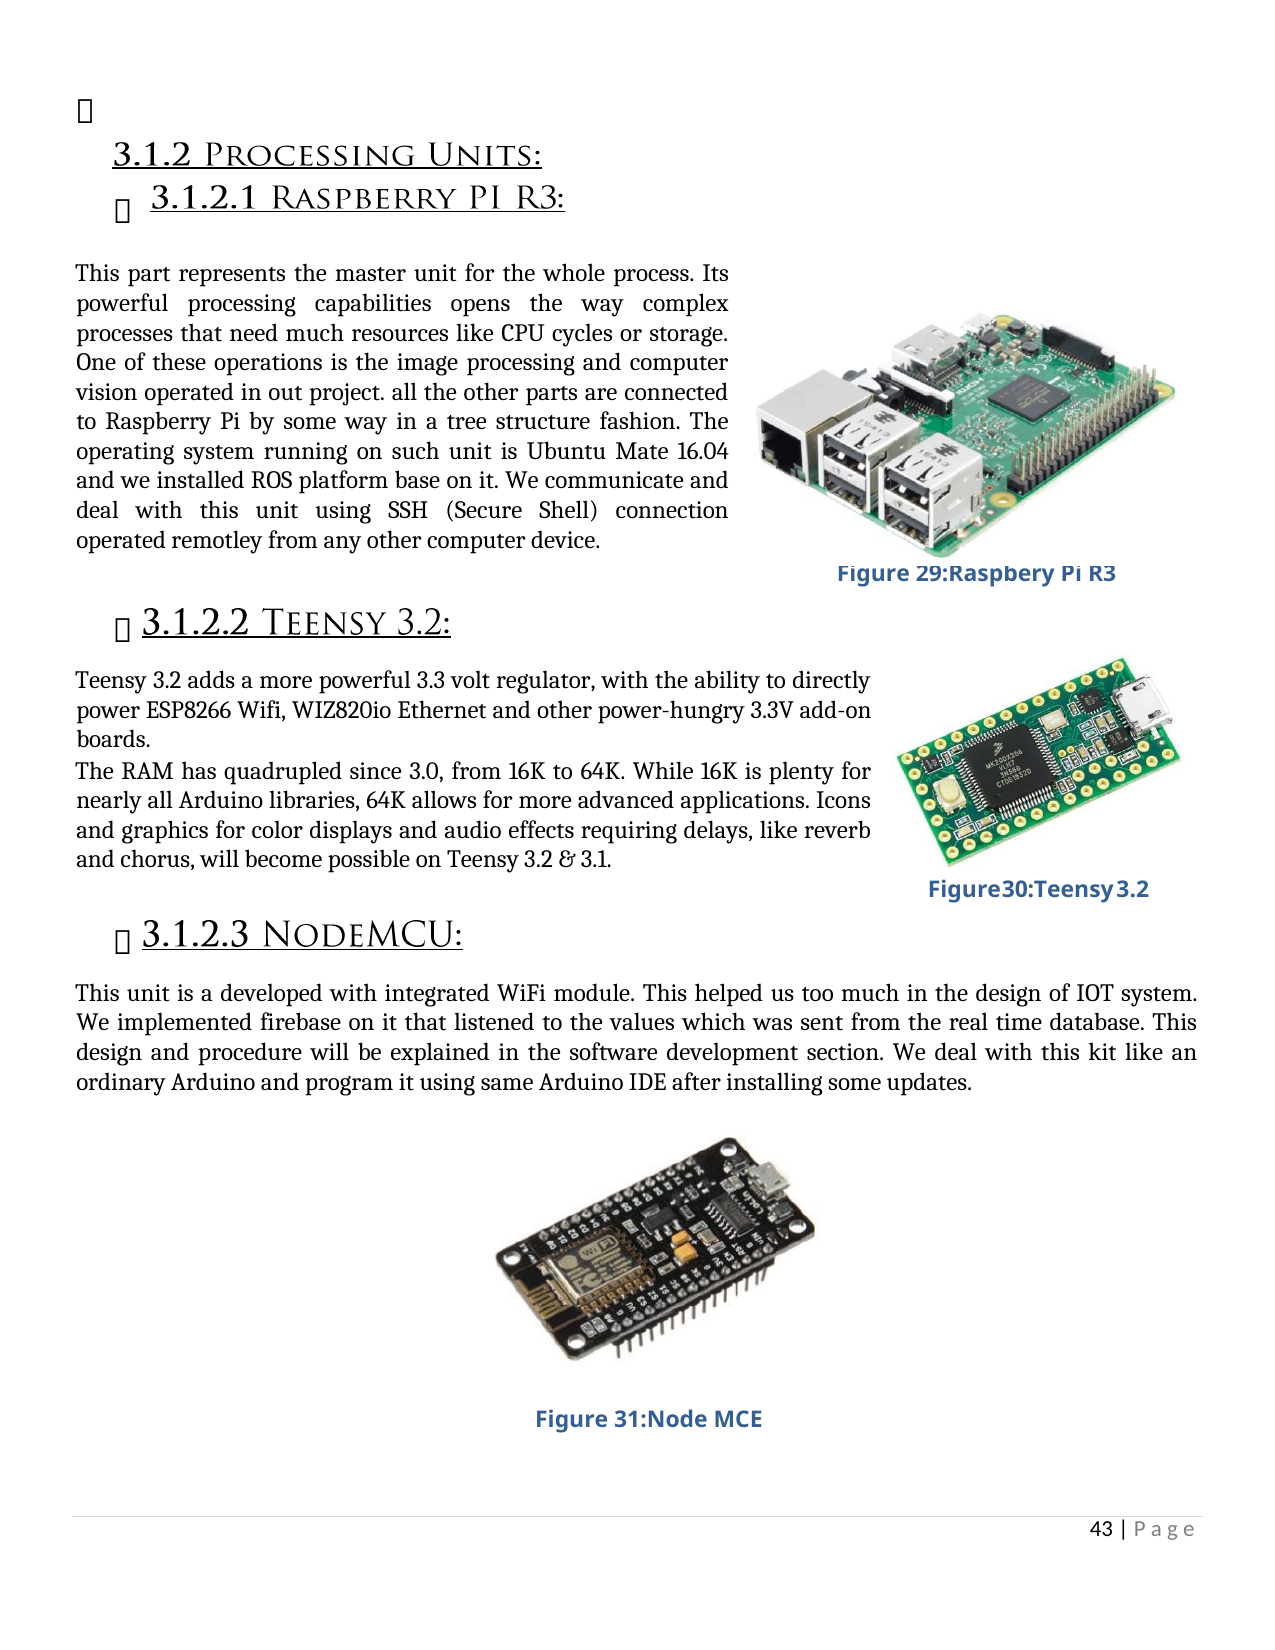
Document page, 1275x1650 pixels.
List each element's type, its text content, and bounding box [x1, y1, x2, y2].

text Figure 29:Raspbery Pi R3 [73, 557, 1200, 588]
picture [141, 912, 482, 955]
picture [891, 615, 1185, 909]
text The RAM has quadrupled since 3.0, from 16K to 64K. While 16K is plenty for nearly all Arduino libraries, 64K allows for more advanced applications. Icons and graphics for color displays and audio effects requiring delays, like reverb and chorus, will become possible on Teensy 3.2 & 3.1. [75, 757, 891, 874]
picture [463, 1099, 854, 1384]
picture [112, 135, 554, 173]
text Teensy 3.2 adds a more powerful 3.3 volt regulator, with the ability to directly power ESP8266 Wifi, WIZ820io Ethernet and other power-hungry 3.3V add-on boards. [75, 666, 891, 754]
text Figure 31:Node MCE [132, 1403, 1166, 1434]
picture [150, 178, 577, 216]
picture [748, 270, 1210, 566]
picture [141, 600, 460, 643]
text This unit is a developed with integrated WiFi module. This helped us too much in the design of IOT system. We implemented firebase on it that listened to the values which was sent from the real time database. This design and procedure will be explained in the software development section. We deal with this kit like an ordinary Arduino and program it using same Arduino IDE after installing some updates. [75, 978, 1199, 1097]
text  [112, 601, 1184, 652]
